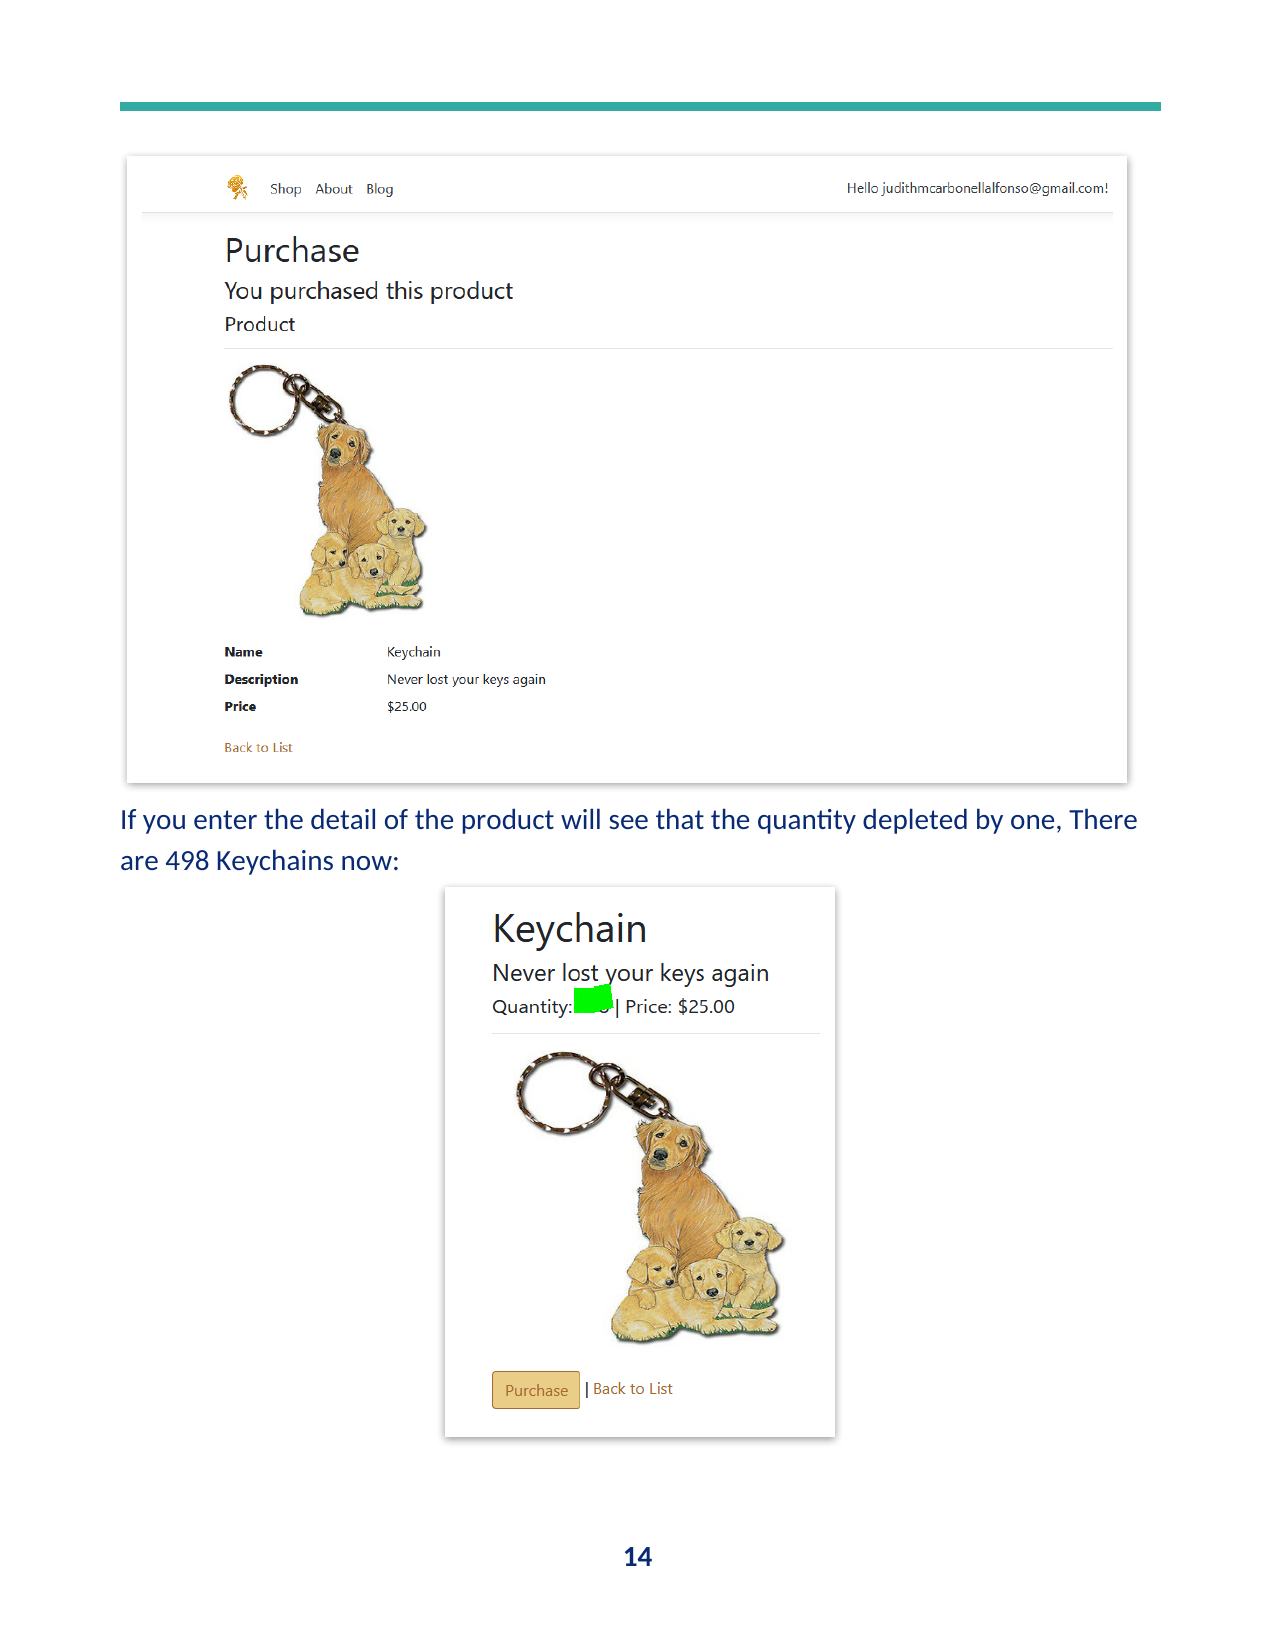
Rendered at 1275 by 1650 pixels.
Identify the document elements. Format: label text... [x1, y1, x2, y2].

picture [459, 902, 820, 1423]
picture [142, 171, 1113, 768]
text If you enter the detail of the product will see that the quantity depleted by one, There are 498 Keychains now: [120, 801, 1155, 878]
